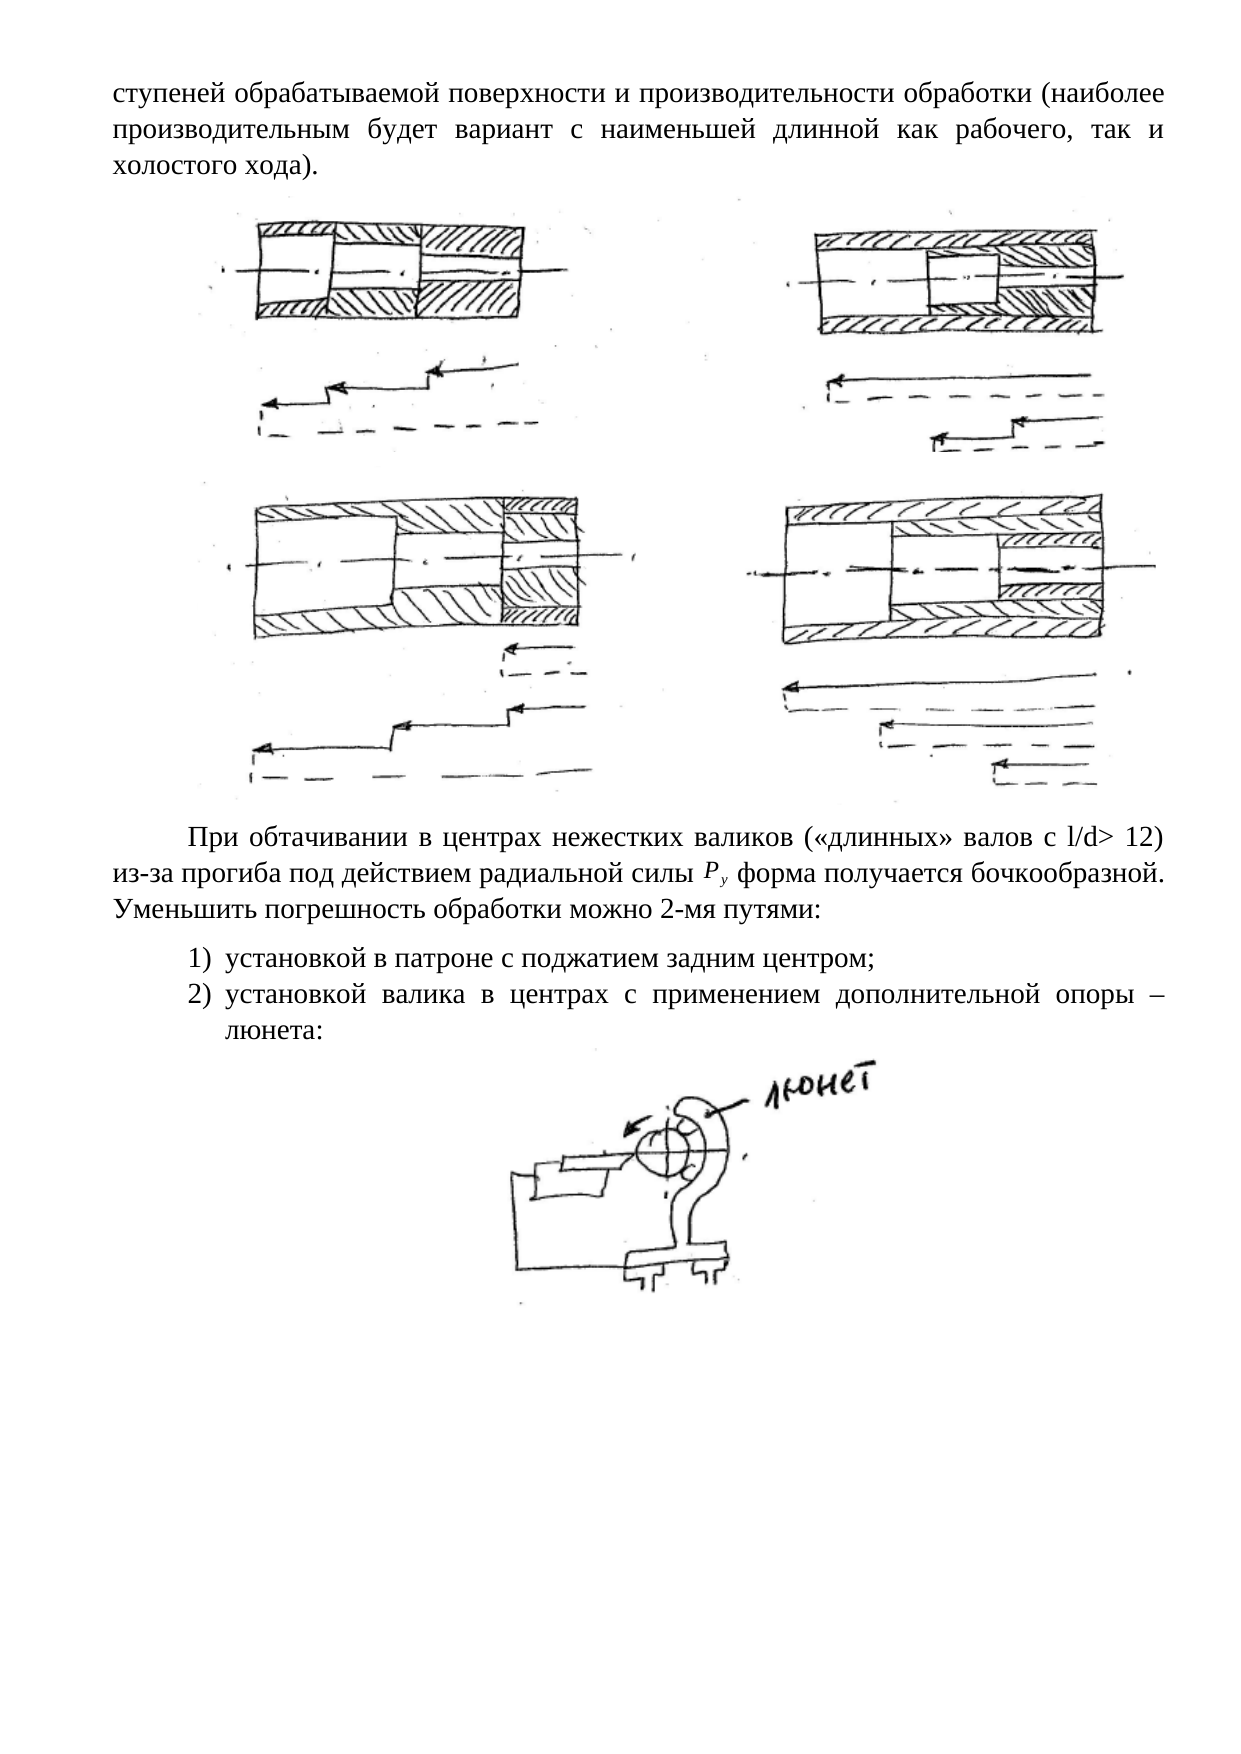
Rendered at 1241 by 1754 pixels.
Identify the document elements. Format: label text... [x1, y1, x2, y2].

picture [197, 196, 1156, 452]
picture [506, 1048, 884, 1312]
list установкой валика в центрах с применением дополнительной опоры – люнета: [187, 976, 1165, 1046]
picture [196, 466, 1156, 805]
list установкой в патроне с поджатием задним центром; [187, 940, 1165, 974]
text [112, 75, 1165, 181]
text При обтачивании в центрах нежестких валиков («длинных» валов с l/d> 12) из-за прогиба под действием радиальной силы форма получается бочкообразной. Уменьшить погрешность обработки можно 2-мя путями: [112, 819, 1165, 925]
